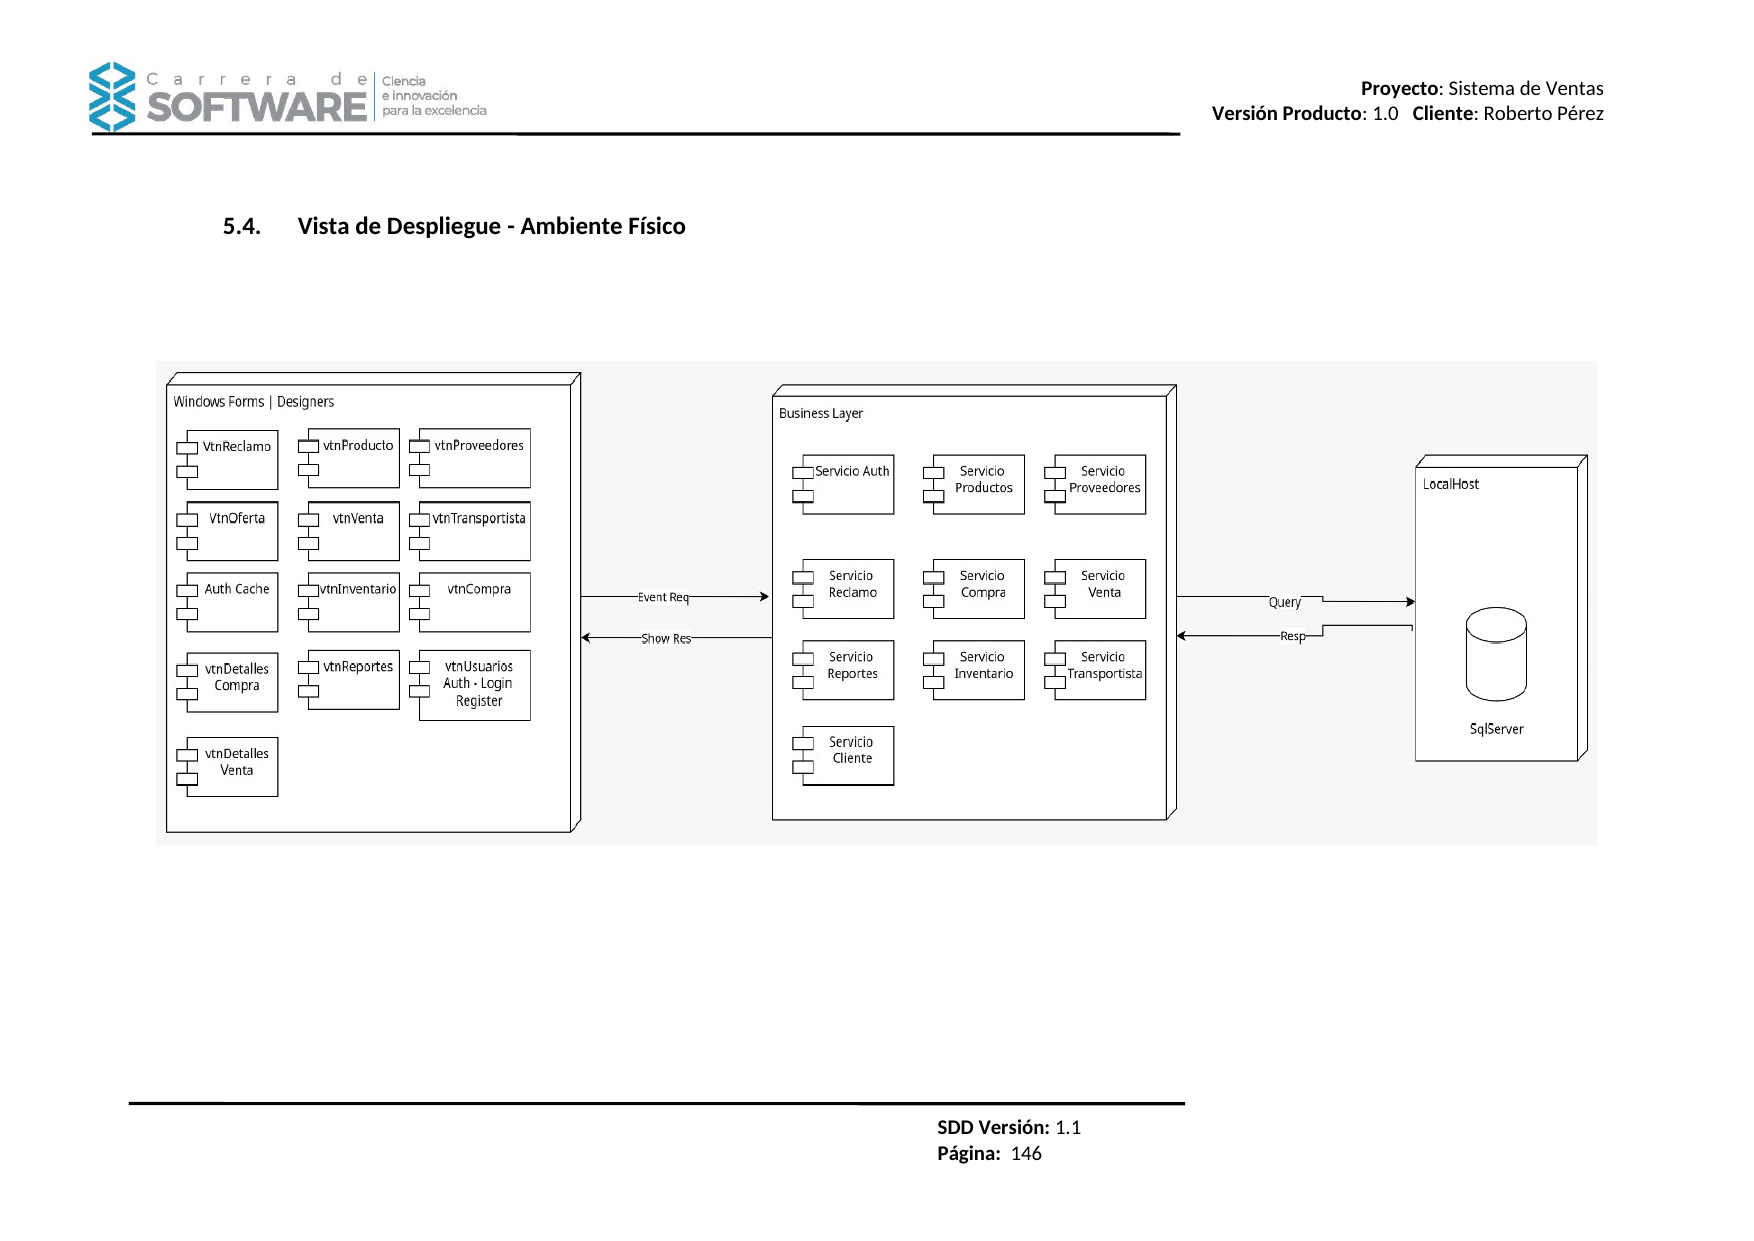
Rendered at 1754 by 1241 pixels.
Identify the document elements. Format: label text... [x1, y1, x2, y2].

subtitle Vista de Despliegue - Ambiente Físico [223, 210, 1604, 241]
picture [78, 46, 493, 154]
picture [156, 361, 1598, 846]
